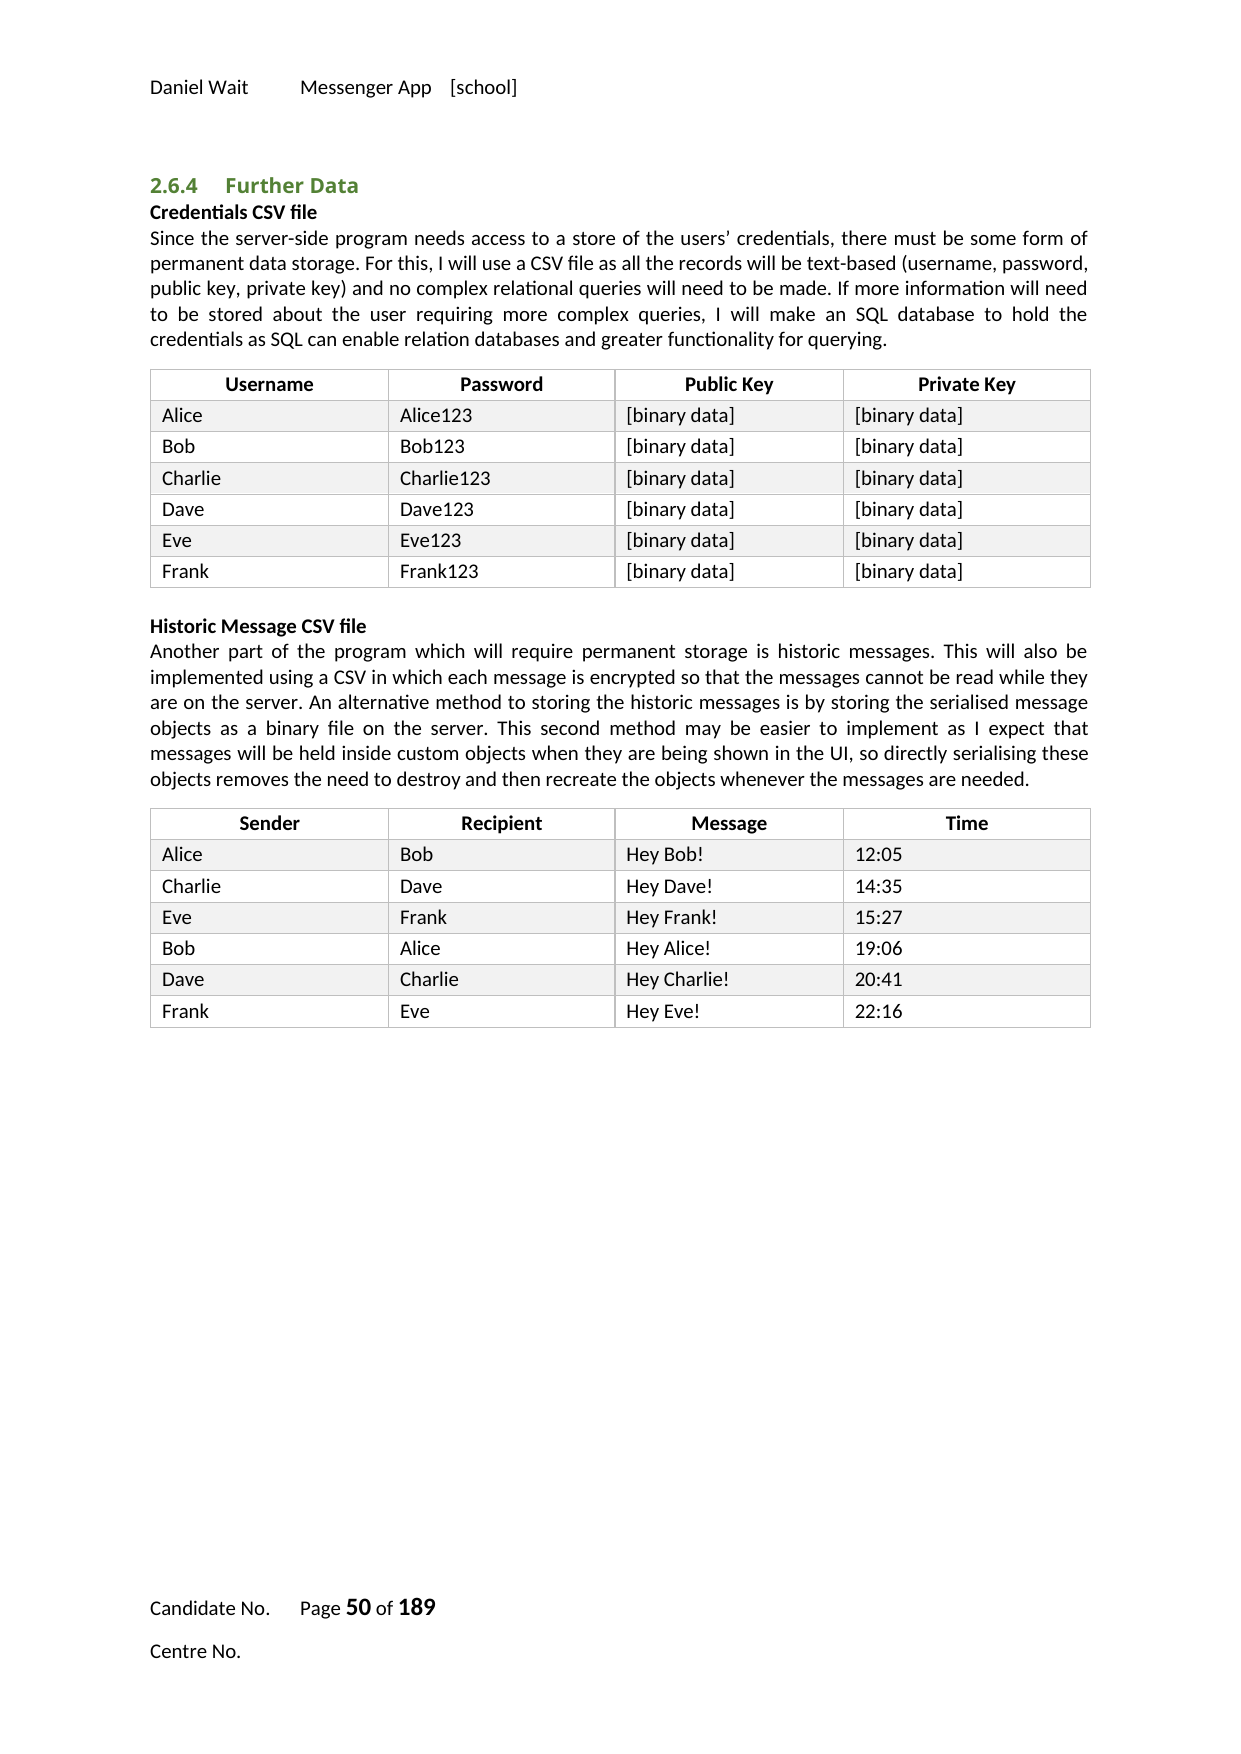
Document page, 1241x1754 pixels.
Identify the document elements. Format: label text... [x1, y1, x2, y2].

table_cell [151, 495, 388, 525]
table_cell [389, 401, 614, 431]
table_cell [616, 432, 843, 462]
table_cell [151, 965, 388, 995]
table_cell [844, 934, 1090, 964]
subtitle Further Data [150, 171, 1090, 199]
subtitle Credentials CSV file [150, 199, 1090, 225]
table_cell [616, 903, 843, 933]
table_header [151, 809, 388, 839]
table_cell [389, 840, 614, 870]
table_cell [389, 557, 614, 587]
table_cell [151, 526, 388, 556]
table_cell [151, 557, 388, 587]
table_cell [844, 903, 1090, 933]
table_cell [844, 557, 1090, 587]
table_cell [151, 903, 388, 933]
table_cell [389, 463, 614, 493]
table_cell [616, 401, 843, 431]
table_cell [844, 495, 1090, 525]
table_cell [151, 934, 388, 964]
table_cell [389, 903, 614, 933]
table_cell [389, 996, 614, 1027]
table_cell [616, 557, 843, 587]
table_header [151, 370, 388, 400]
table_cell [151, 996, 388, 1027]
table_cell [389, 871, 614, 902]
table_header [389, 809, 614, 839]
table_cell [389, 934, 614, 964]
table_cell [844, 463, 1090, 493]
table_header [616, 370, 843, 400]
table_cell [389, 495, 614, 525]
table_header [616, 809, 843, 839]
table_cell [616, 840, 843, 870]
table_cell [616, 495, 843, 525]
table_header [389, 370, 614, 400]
subtitle Historic Message CSV file [150, 613, 1090, 639]
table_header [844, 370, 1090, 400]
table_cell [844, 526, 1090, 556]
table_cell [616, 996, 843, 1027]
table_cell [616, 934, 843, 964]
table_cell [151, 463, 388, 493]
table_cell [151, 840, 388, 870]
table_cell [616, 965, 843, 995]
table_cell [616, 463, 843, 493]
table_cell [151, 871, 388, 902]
text Another part of the program which will require permanent storage is historic messages. This will also be implemented using a CSV in which each message is encrypted so that the messages cannot be read while they are on the server. An alternative method to storing the historic messages is by storing the serialised message objects as a binary file on the server. This second method may be easier to implement as I expect that messages will be held inside custom objects when they are being shown in the UI, so directly serialising these objects removes the need to destroy and then recreate the objects whenever the messages are needed. [150, 639, 1090, 791]
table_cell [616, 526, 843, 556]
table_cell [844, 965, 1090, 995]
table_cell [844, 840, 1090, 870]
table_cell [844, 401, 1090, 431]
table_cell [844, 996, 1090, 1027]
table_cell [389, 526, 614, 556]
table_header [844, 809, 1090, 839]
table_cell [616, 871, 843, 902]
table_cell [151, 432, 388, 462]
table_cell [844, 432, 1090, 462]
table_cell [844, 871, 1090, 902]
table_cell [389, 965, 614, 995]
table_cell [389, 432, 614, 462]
text Since the server-side program needs access to a store of the users’ credentials, there must be some form of permanent data storage. For this, I will use a CSV file as all the records will be text-based (username, password, public key, private key) and no complex relational queries will need to be made. If more information will need to be stored about the user requiring more complex queries, I will make an SQL database to hold the credentials as SQL can enable relation databases and greater functionality for querying. [150, 225, 1090, 352]
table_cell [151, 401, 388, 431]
